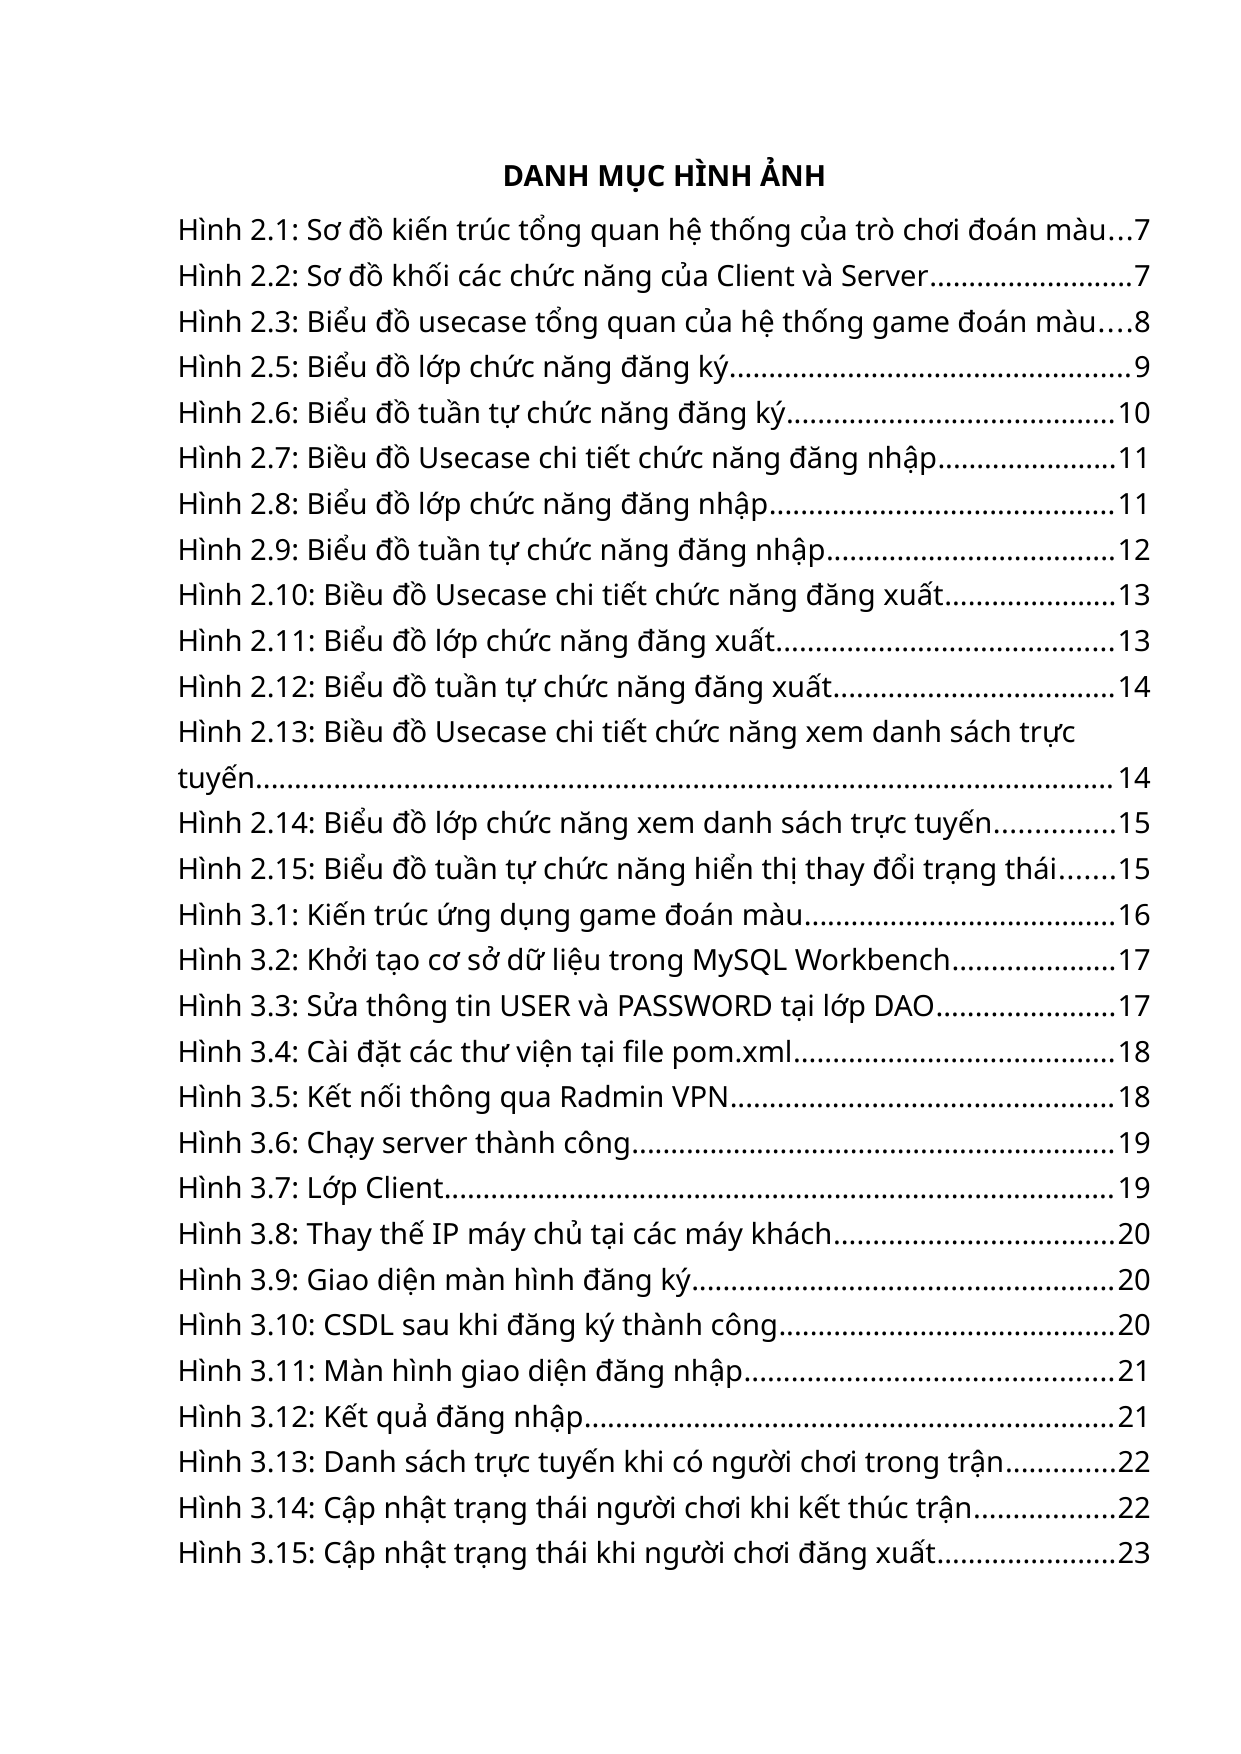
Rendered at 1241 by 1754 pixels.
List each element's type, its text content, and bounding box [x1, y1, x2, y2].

text Hình 3.2: Khởi tạo cơ sở dữ liệu trong MySQL Workbench 17 [177, 939, 1152, 979]
subtitle DANH MỤC HÌNH ẢNH [177, 156, 1152, 195]
text Hình 2.5: Biểu đồ lớp chức năng đăng ký 9 [177, 346, 1152, 386]
text Hình 2.9: Biểu đồ tuần tự chức năng đăng nhập 12 [177, 529, 1152, 569]
text Hình 2.7: Biều đồ Usecase chi tiết chức năng đăng nhập 11 [177, 438, 1152, 477]
text Hình 3.3: Sửa thông tin USER và PASSWORD tại lớp DAO 17 [177, 985, 1152, 1025]
text Hình 3.7: Lớp Client 19 [177, 1168, 1152, 1207]
text Hình 3.5: Kết nối thông qua Radmin VPN 18 [177, 1076, 1152, 1116]
text Hình 2.11: Biểu đồ lớp chức năng đăng xuất 13 [177, 620, 1152, 660]
text Hình 2.2: Sơ đồ khối các chức năng của Client và Server 7 [177, 255, 1152, 295]
text Hình 3.4: Cài đặt các thư viện tại file pom.xml 18 [177, 1031, 1152, 1071]
text Hình 2.1: Sơ đồ kiến trúc tổng quan hệ thống của trò chơi đoán màu 7 [177, 209, 1152, 249]
text Hình 3.10: CSDL sau khi đăng ký thành công 20 [177, 1304, 1152, 1344]
text Hình 3.12: Kết quả đăng nhập 21 [177, 1396, 1152, 1436]
text Hình 3.6: Chạy server thành công 19 [177, 1122, 1152, 1162]
text Hình 2.8: Biểu đồ lớp chức năng đăng nhập 11 [177, 483, 1152, 523]
text Hình 3.15: Cập nhật trạng thái khi người chơi đăng xuất 23 [177, 1533, 1152, 1572]
text Hình 3.13: Danh sách trực tuyến khi có người chơi trong trận 22 [177, 1441, 1152, 1481]
text Hình 2.10: Biều đồ Usecase chi tiết chức năng đăng xuất 13 [177, 574, 1152, 614]
text Hình 2.3: Biểu đồ usecase tổng quan của hệ thống game đoán màu 8 [177, 301, 1152, 341]
text Hình 2.14: Biểu đồ lớp chức năng xem danh sách trực tuyến 15 [177, 803, 1152, 842]
text Hình 2.12: Biểu đồ tuần tự chức năng đăng xuất 14 [177, 666, 1152, 706]
text Hình 3.14: Cập nhật trạng thái người chơi khi kết thúc trận 22 [177, 1487, 1152, 1527]
text Hình 2.13: Biều đồ Usecase chi tiết chức năng xem danh sách trực tuyến 14 [177, 711, 1152, 797]
text Hình 2.6: Biểu đồ tuần tự chức năng đăng ký 10 [177, 392, 1152, 432]
text Hình 3.11: Màn hình giao diện đăng nhập 21 [177, 1350, 1152, 1390]
text Hình 2.15: Biểu đồ tuần tự chức năng hiển thị thay đổi trạng thái 15 [177, 848, 1152, 888]
text Hình 3.9: Giao diện màn hình đăng ký 20 [177, 1259, 1152, 1299]
text Hình 3.8: Thay thế IP máy chủ tại các máy khách 20 [177, 1213, 1152, 1253]
text Hình 3.1: Kiến trúc ứng dụng game đoán màu 16 [177, 894, 1152, 934]
